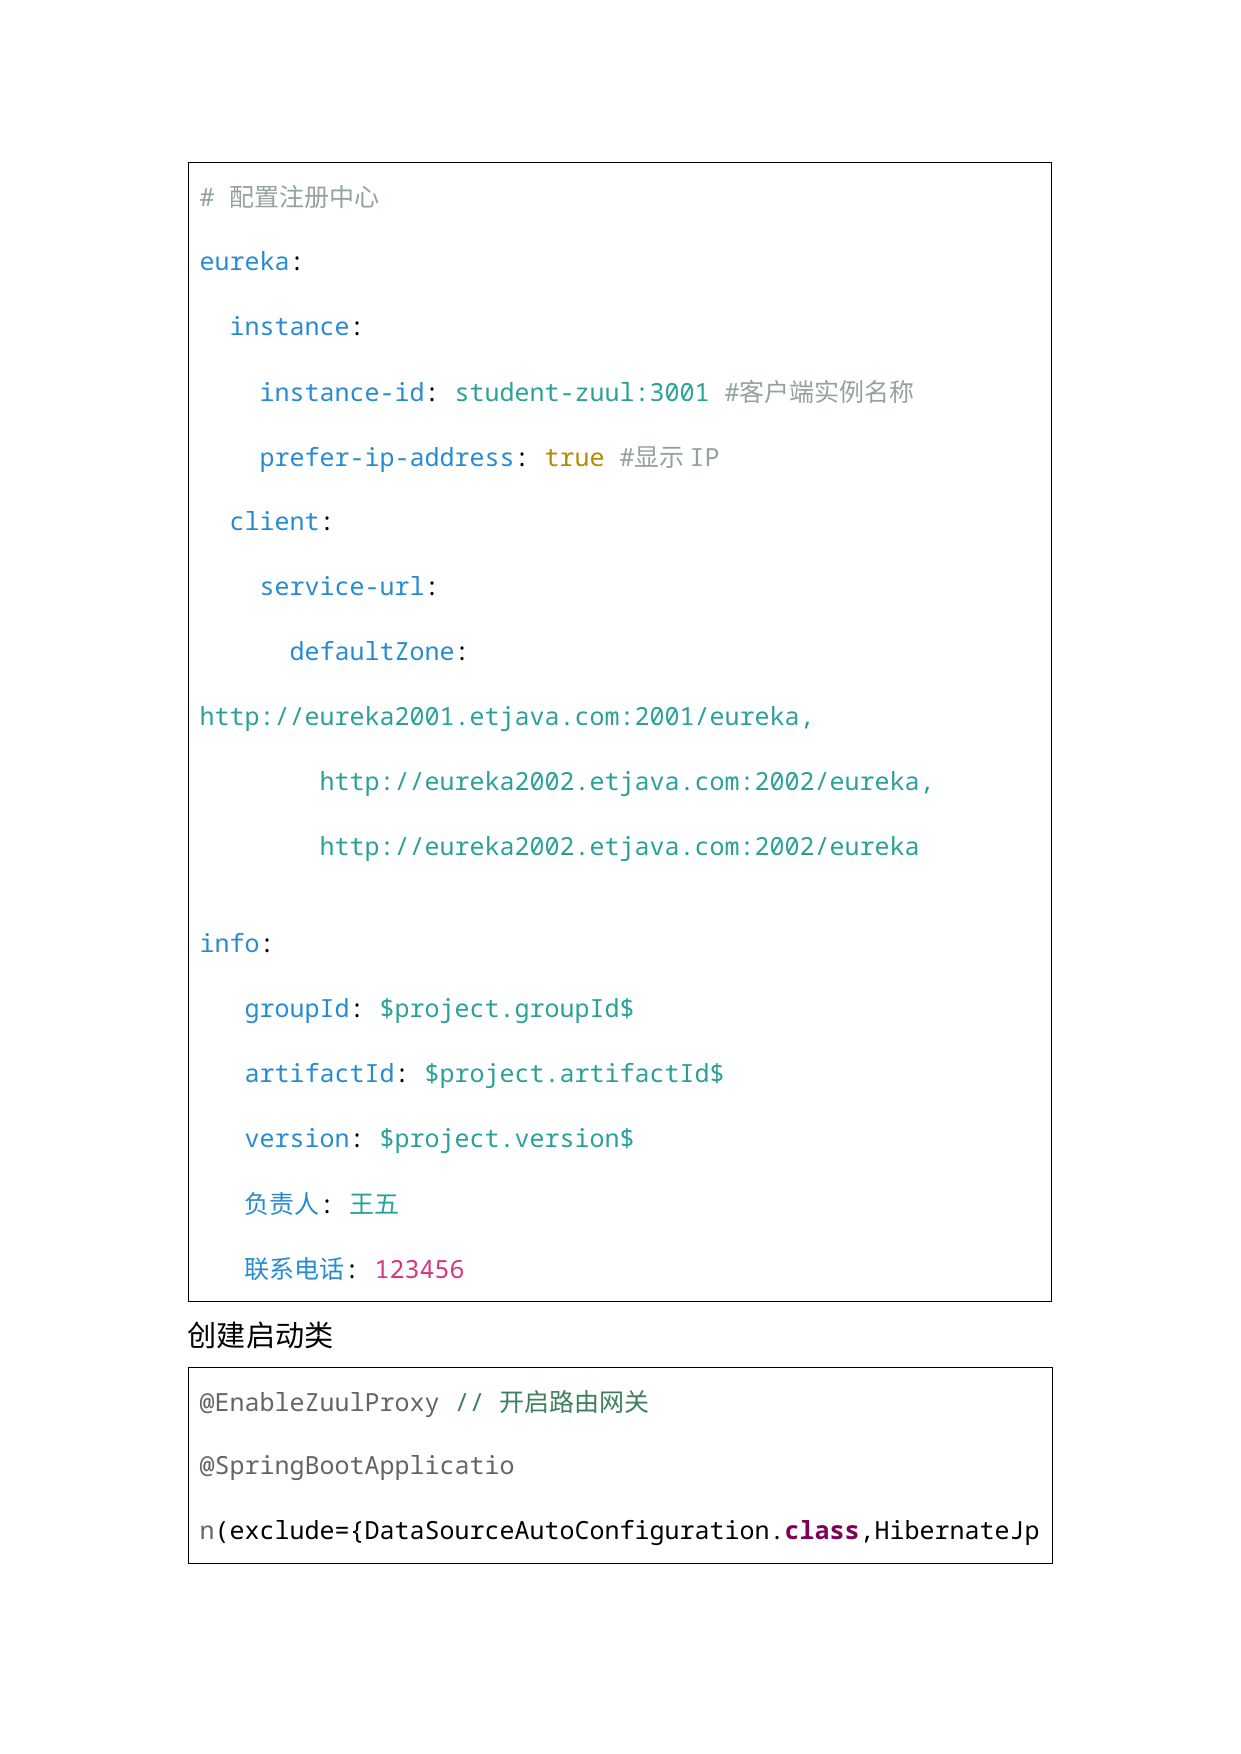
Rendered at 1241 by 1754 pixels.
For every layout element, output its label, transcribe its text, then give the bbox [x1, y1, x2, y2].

text 创建启动类 [187, 1302, 1053, 1367]
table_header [189, 163, 1051, 1301]
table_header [189, 1368, 1052, 1563]
